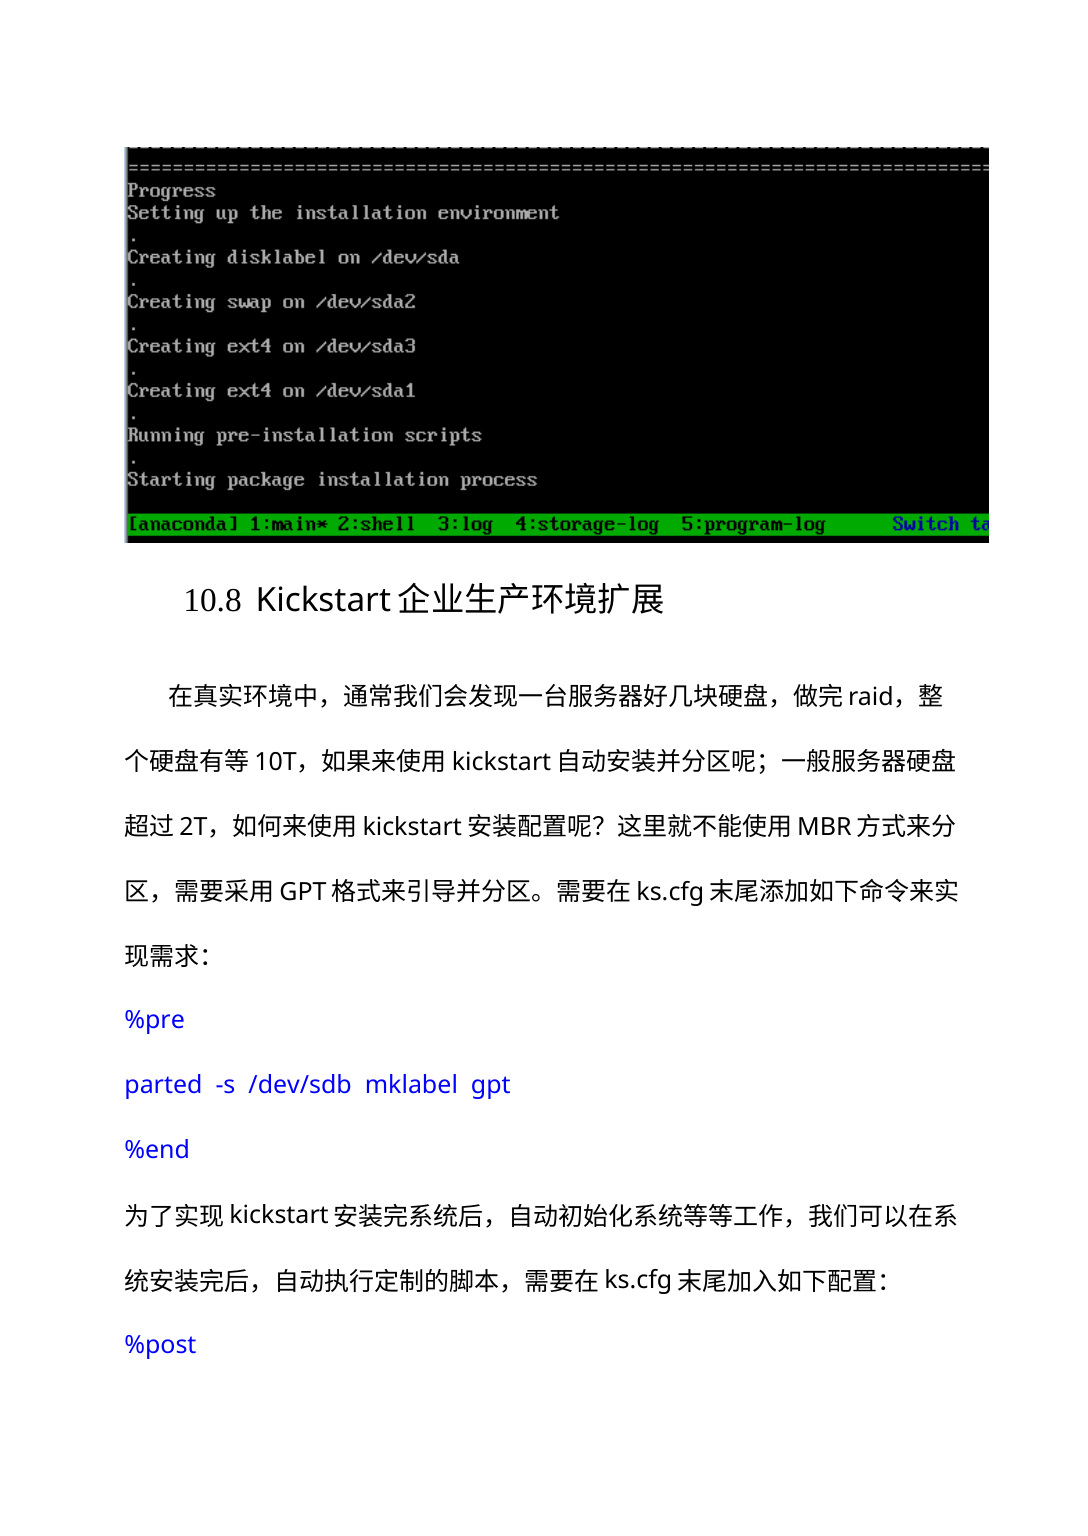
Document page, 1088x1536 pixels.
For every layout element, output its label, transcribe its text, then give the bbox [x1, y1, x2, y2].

picture [124, 147, 989, 543]
text %post [124, 1312, 963, 1377]
subtitle Kickstart企业生产环境扩展 [183, 573, 963, 621]
text %pre parted -s /dev/sdb mklabel gpt %end [124, 987, 963, 1182]
text 在真实环境中，通常我们会发现一台服务器好几块硬盘，做完raid，整个硬盘有等10T，如果来使用kickstart自动安装并分区呢；一般服务器硬盘超过2T，如何来使用kickstart安装配置呢？这里就不能使用MBR方式来分区，需要采用GPT格式来引导并分区。需要在ks.cfg末尾添加如下命令来实现需求： [124, 662, 963, 987]
text 为了实现kickstart安装完系统后，自动初始化系统等等工作，我们可以在系统安装完后，自动执行定制的脚本，需要在ks.cfg末尾加入如下配置： [124, 1182, 963, 1312]
